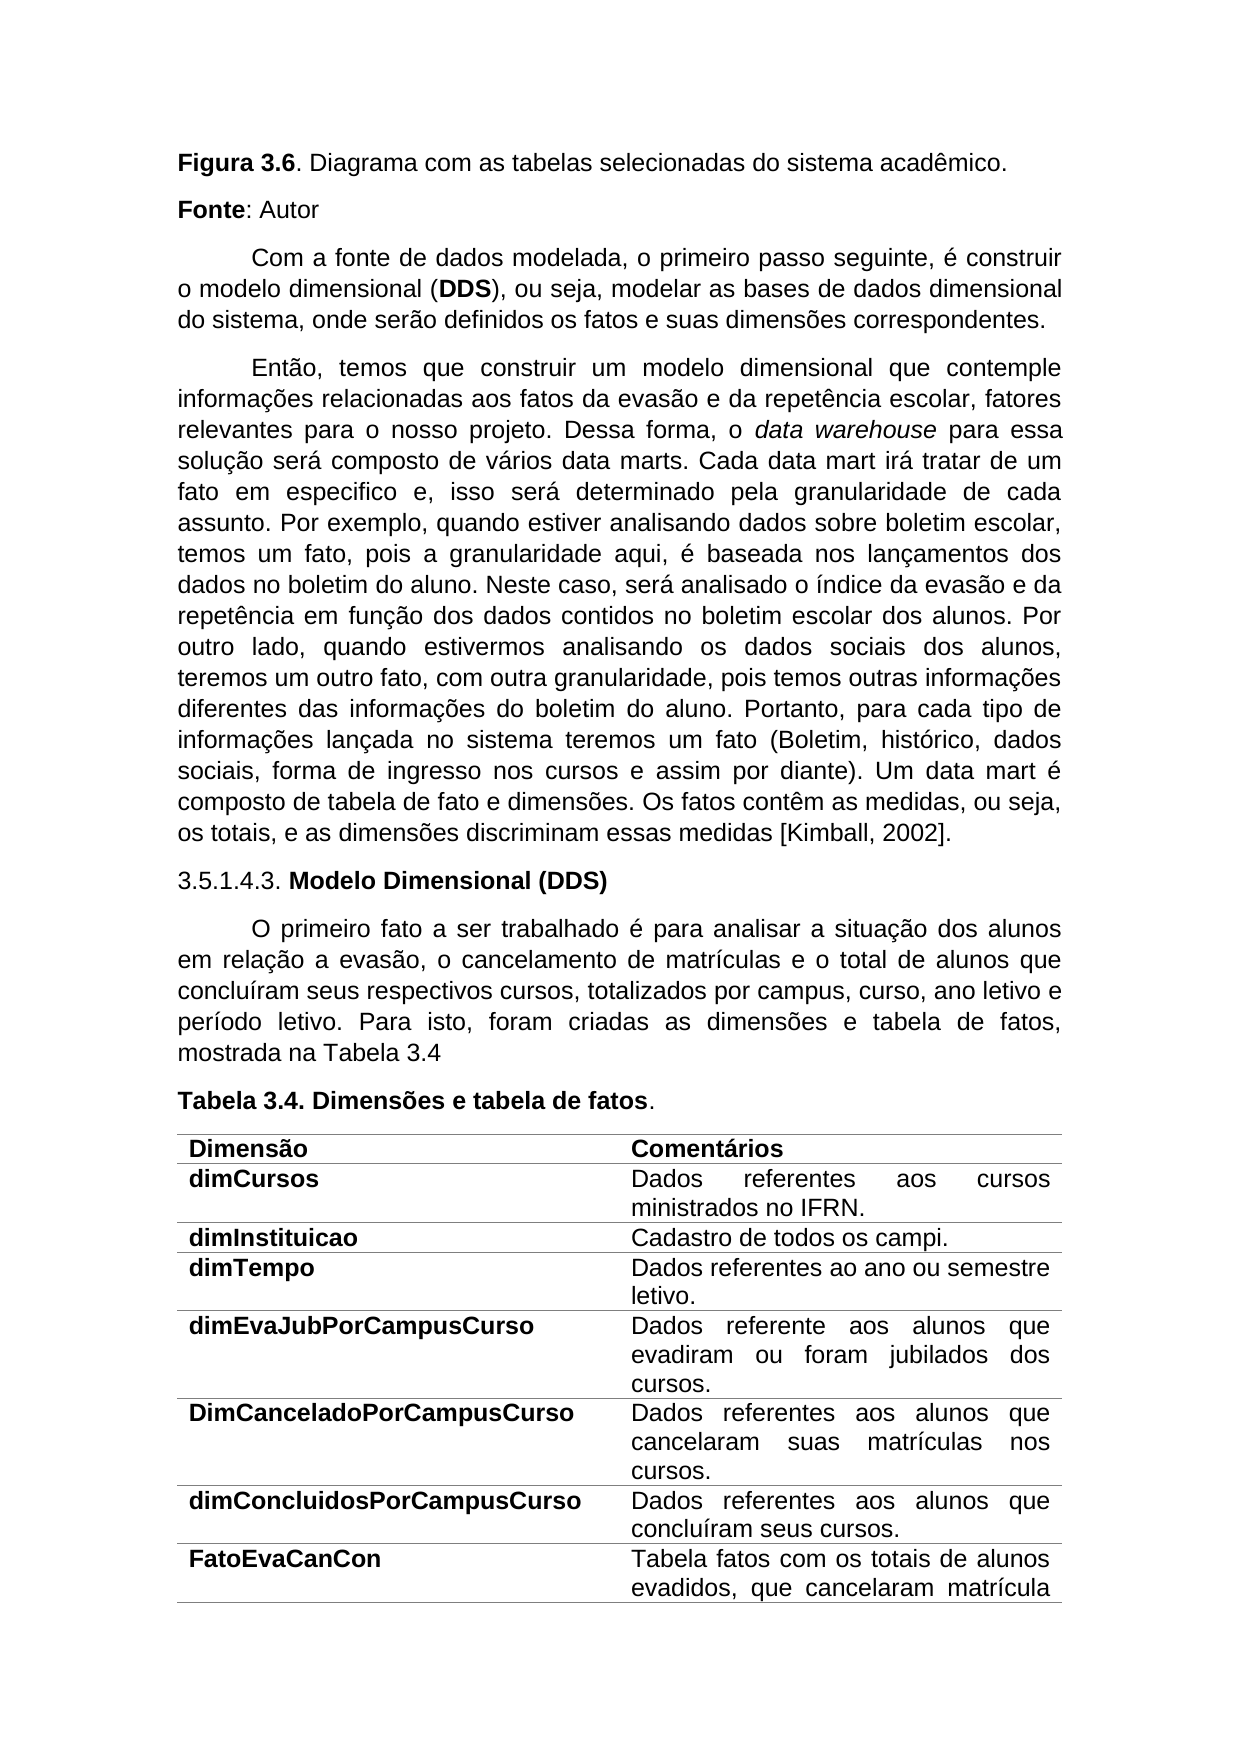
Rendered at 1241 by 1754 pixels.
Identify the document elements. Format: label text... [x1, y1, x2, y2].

text O primeiro fato a ser trabalhado é para analisar a situação dos alunos em relação a evasão, o cancelamento de matrículas e o total de alunos que concluíram seus respectivos cursos, totalizados por campus, curso, ano letivo e período letivo. Para isto, foram criadas as dimensões e tabela de fatos, mostrada na Tabela 3.4 [177, 914, 1063, 1067]
table_cell dimTempo [177, 1253, 619, 1310]
text Com a fonte de dados modelada, o primeiro passo seguinte, é construir o modelo dimensional (DDS), ou seja, modelar as bases de dados dimensional do sistema, onde serão definidos os fatos e suas dimensões correspondentes. [177, 243, 1063, 334]
table_cell dimEvaJubPorCampusCurso [177, 1311, 619, 1397]
text 3.5.1.4.3. Modelo Dimensional (DDS) [177, 866, 1063, 895]
table_cell Cadastro de todos os campi. [620, 1223, 1062, 1252]
table_cell DimCanceladoPorCampusCurso [177, 1399, 619, 1485]
table_cell Dados referente aos alunos que evadiram ou foram jubilados dos cursos. [620, 1311, 1062, 1397]
table_cell Dados referentes aos cursos ministrados no IFRN. [620, 1164, 1062, 1222]
table_cell Dados referentes ao ano ou semestre letivo. [620, 1253, 1062, 1310]
text Tabela 3.4. Dimensões e tabela de fatos. [177, 1086, 1063, 1114]
table_header Comentários [620, 1135, 1062, 1163]
text Fonte: Autor [177, 195, 1063, 224]
table_cell Dados referentes aos alunos que concluíram seus cursos. [620, 1486, 1062, 1543]
text Então, temos que construir um modelo dimensional que contemple informações relacionadas aos fatos da evasão e da repetência escolar, fatores relevantes para o nosso projeto. Dessa forma, o data warehouse para essa solução será composto de vários data marts. Cada data mart irá tratar de um fato em especifico e, isso será determinado pela granularidade de cada assunto. Por exemplo, quando estiver analisando dados sobre boletim escolar, temos um fato, pois a granularidade aqui, é baseada nos lançamentos dos dados no boletim do aluno. Neste caso, será analisado o índice da evasão e da repetência em função dos dados contidos no boletim escolar dos alunos. Por outro lado, quando estivermos analisando os dados sociais dos alunos, teremos um outro fato, com outra granularidade, pois temos outras informações diferentes das informações do boletim do aluno. Portanto, para cada tipo de informações lançada no sistema teremos um fato (Boletim, histórico, dados sociais, forma de ingresso nos cursos e assim por diante). Um data mart é composto de tabela de fato e dimensões. Os fatos contêm as medidas, ou seja, os totais, e as dimensões discriminam essas medidas [Kimball, 2002]. [177, 353, 1063, 847]
table_header Dimensão [177, 1135, 619, 1163]
table_cell dimConcluidosPorCampusCurso [177, 1486, 619, 1543]
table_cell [620, 1544, 1062, 1602]
table_cell dimInstituicao [177, 1223, 619, 1252]
table_cell Dados referentes aos alunos que cancelaram suas matrículas nos cursos. [620, 1399, 1062, 1485]
table_cell dimCursos [177, 1164, 619, 1222]
table_cell FatoEvaCanCon [177, 1544, 619, 1602]
text Figura 3.6. Diagrama com as tabelas selecionadas do sistema acadêmico. [177, 148, 1063, 176]
